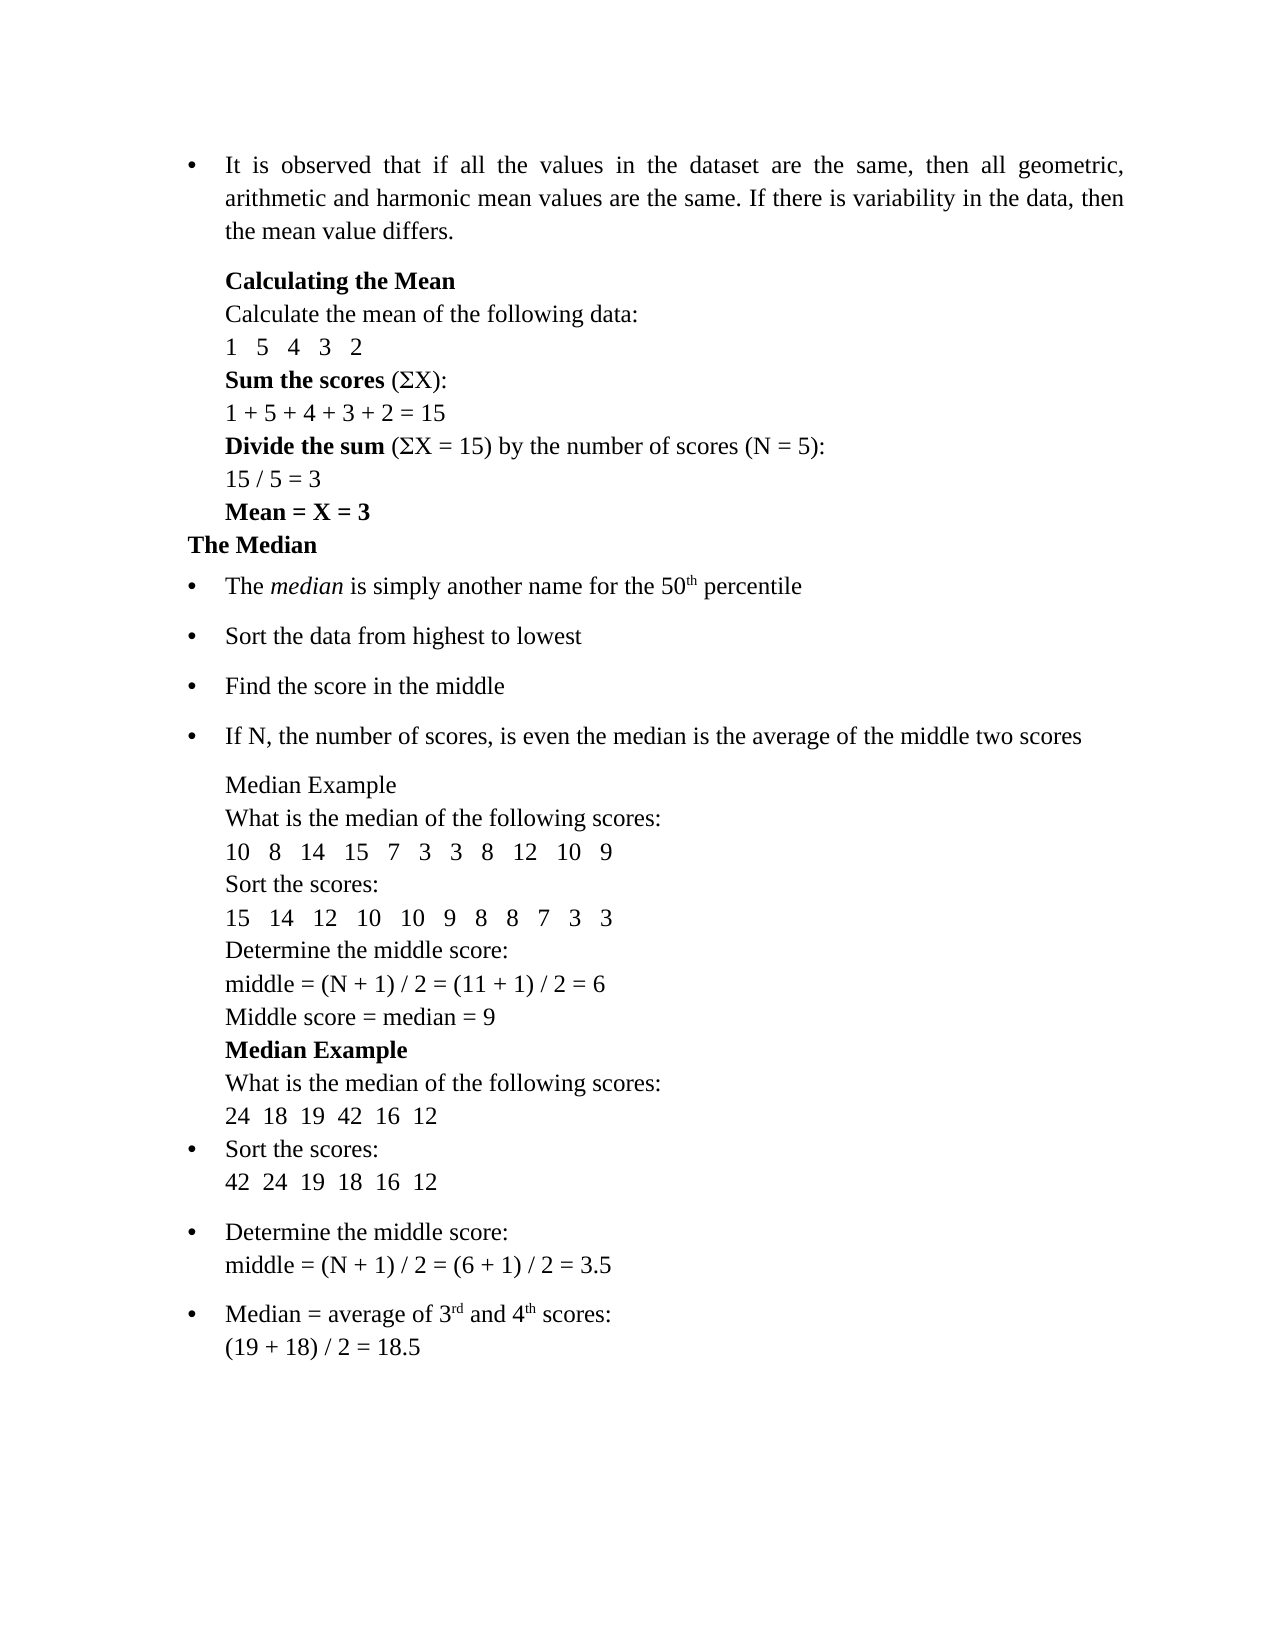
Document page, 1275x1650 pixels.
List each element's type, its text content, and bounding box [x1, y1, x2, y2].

text Calculating the Mean [225, 266, 1125, 294]
text Median Example [225, 771, 1125, 799]
list Sort the data from highest to lowest [187, 621, 1125, 650]
text Sum the scores (X): 1 + 5 + 4 + 3 + 2 = 15 [225, 365, 1125, 427]
text What is the median of the following scores: 24 18 19 42 16 12 [225, 1068, 1125, 1129]
text Divide the sum (X = 15) by the number of scores (N = 5): 15 / 5 = 3 [225, 431, 1125, 493]
list Sort the scores: 42 24 19 18 16 12 [187, 1134, 1125, 1196]
text Median Example [225, 1035, 1125, 1063]
text Calculate the mean of the following data: 1 5 4 3 2 [225, 299, 1125, 361]
list Median = average of 3rd and 4th scores: (19 + 18) / 2 = 18.5 [187, 1299, 1125, 1361]
list Find the score in the middle [187, 671, 1125, 700]
text What is the median of the following scores: 10 8 14 15 7 3 3 8 12 10 9 [225, 803, 1125, 865]
list It is observed that if all the values in the dataset are the same, then all geometric, arithmetic and harmonic mean values are the same. If there is variability in the data, then the mean value differs. [187, 150, 1125, 245]
list The median is simply another name for the 50th percentile [187, 571, 1125, 600]
text Sort the scores: 15 14 12 10 10 9 8 8 7 3 3 [225, 869, 1125, 931]
text Mean = X = 3 [225, 497, 1125, 526]
list If N, the number of scores, is even the median is the average of the middle two scores [187, 721, 1125, 749]
text Determine the middle score: middle = (N + 1) / 2 = (11 + 1) / 2 = 6 [225, 936, 1125, 997]
list The Median [187, 530, 1125, 559]
text Middle score = median = 9 [225, 1002, 1125, 1030]
list Determine the middle score: middle = (N + 1) / 2 = (6 + 1) / 2 = 3.5 [187, 1217, 1125, 1278]
